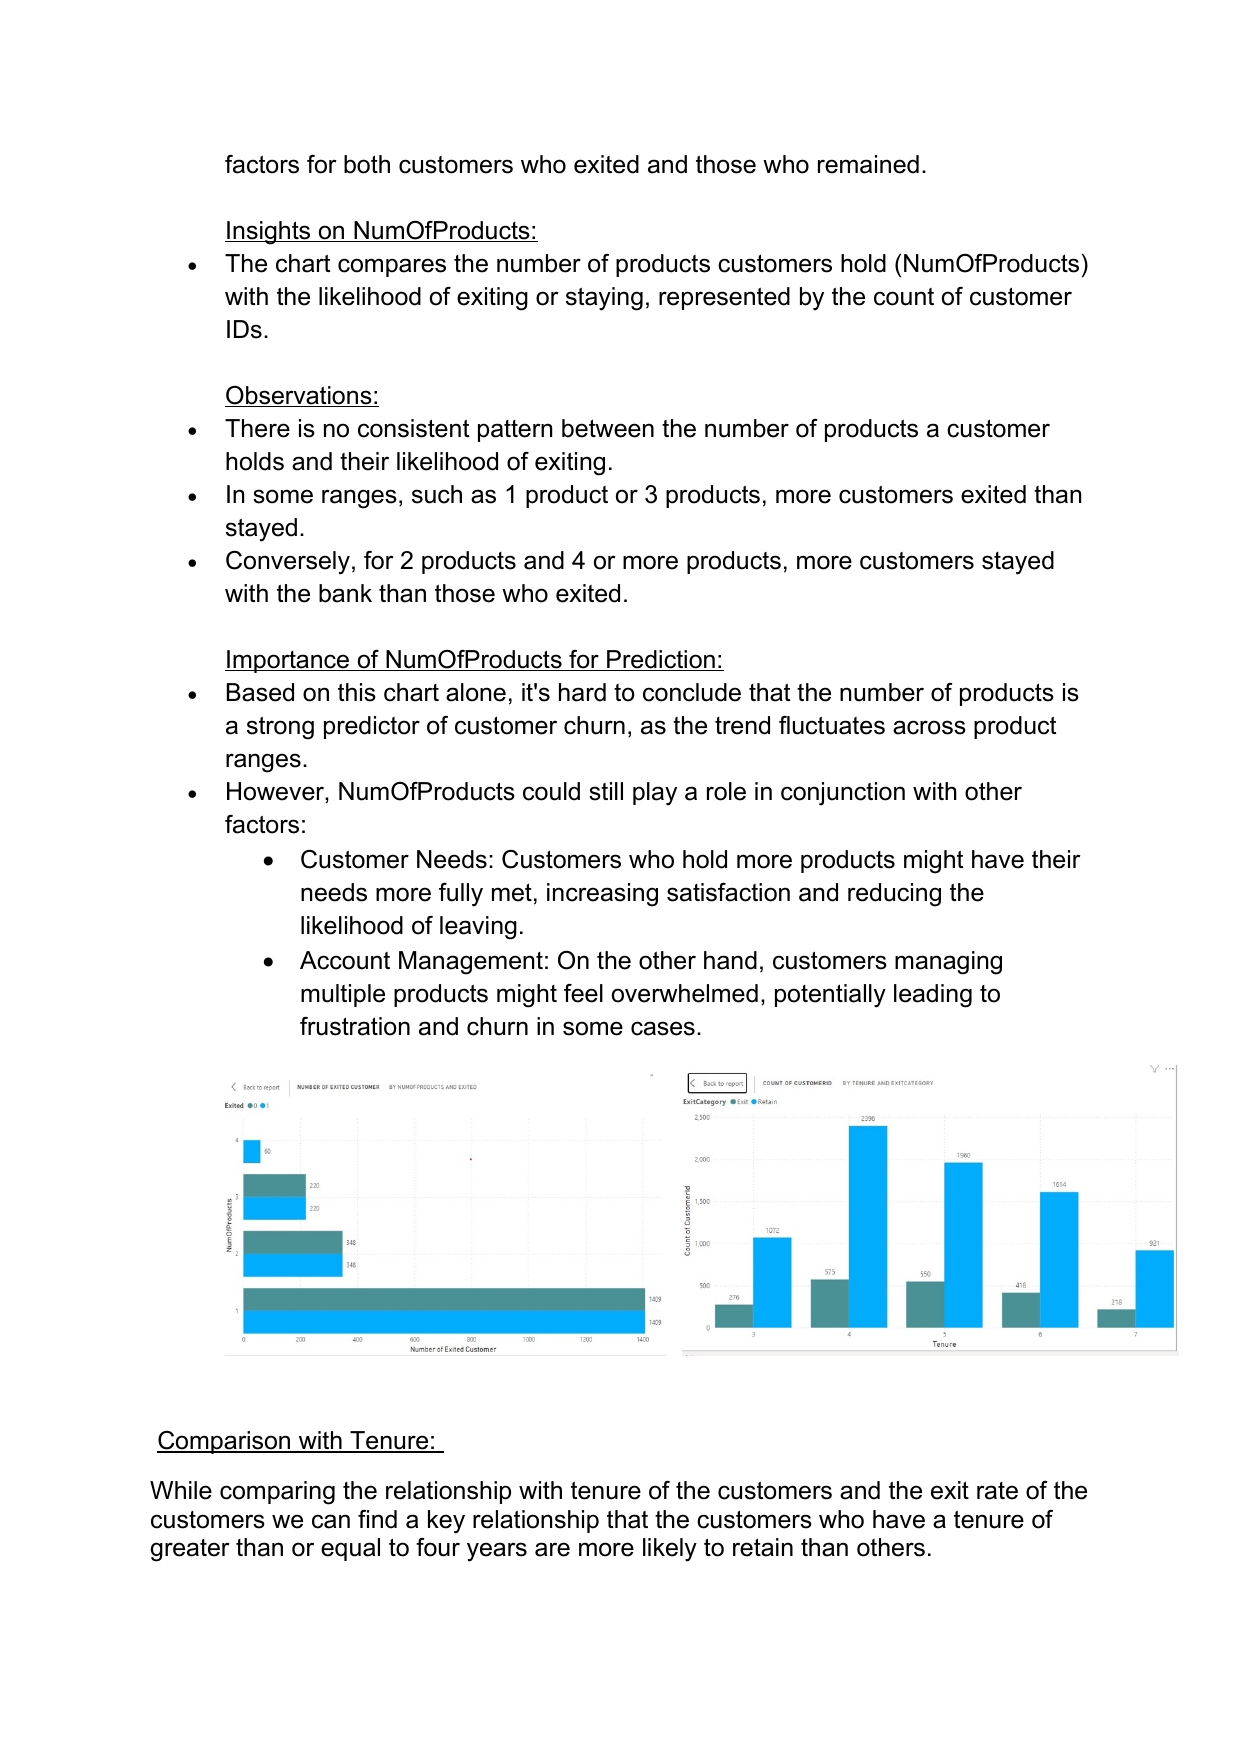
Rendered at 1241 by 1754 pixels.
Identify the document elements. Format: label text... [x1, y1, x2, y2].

list Conversely, for 2 products and 4 or more products, more customers stayed with the bank than those who exited. [187, 546, 1090, 608]
list However, NumOfProducts could still play a role in conjunction with other factors: [187, 777, 1090, 839]
list Account Management: On the other hand, customers managing multiple products might feel overwhelmed, potentially leading to frustration and churn in some cases. [262, 944, 1090, 1041]
list The chart compares the number of products customers hold (NumOfProducts) with the likelihood of exiting or staying, represented by the count of customer IDs. [187, 249, 1090, 344]
list Customer Needs: Customers who hold more products might have their needs more fully met, increasing satisfaction and reducing the likelihood of leaving. [262, 843, 1090, 940]
list In some ranges, such as 1 product or 3 products, more customers exited than stayed. [187, 480, 1090, 542]
picture [681, 1065, 1179, 1356]
list Importance of NumOfProducts for Prediction: [225, 645, 1090, 674]
picture [225, 1074, 666, 1356]
list Observations: [225, 381, 1090, 410]
list Based on this chart alone, it's hard to conclude that the number of products is a strong predictor of customer churn, as the trend fluctuates across product ranges. [187, 678, 1090, 773]
list There is no consistent pattern between the number of products a customer holds and their likelihood of exiting. [187, 414, 1090, 476]
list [225, 150, 1090, 179]
text While comparing the relationship with tenure of the customers and the exit rate of the customers we can find a key relationship that the customers who have a tenure of greater than or equal to four years are more likely to retain than others. [150, 1476, 1090, 1562]
list Insights on NumOfProducts: [225, 216, 1090, 245]
text Comparison with Tenure: [150, 1426, 1090, 1455]
